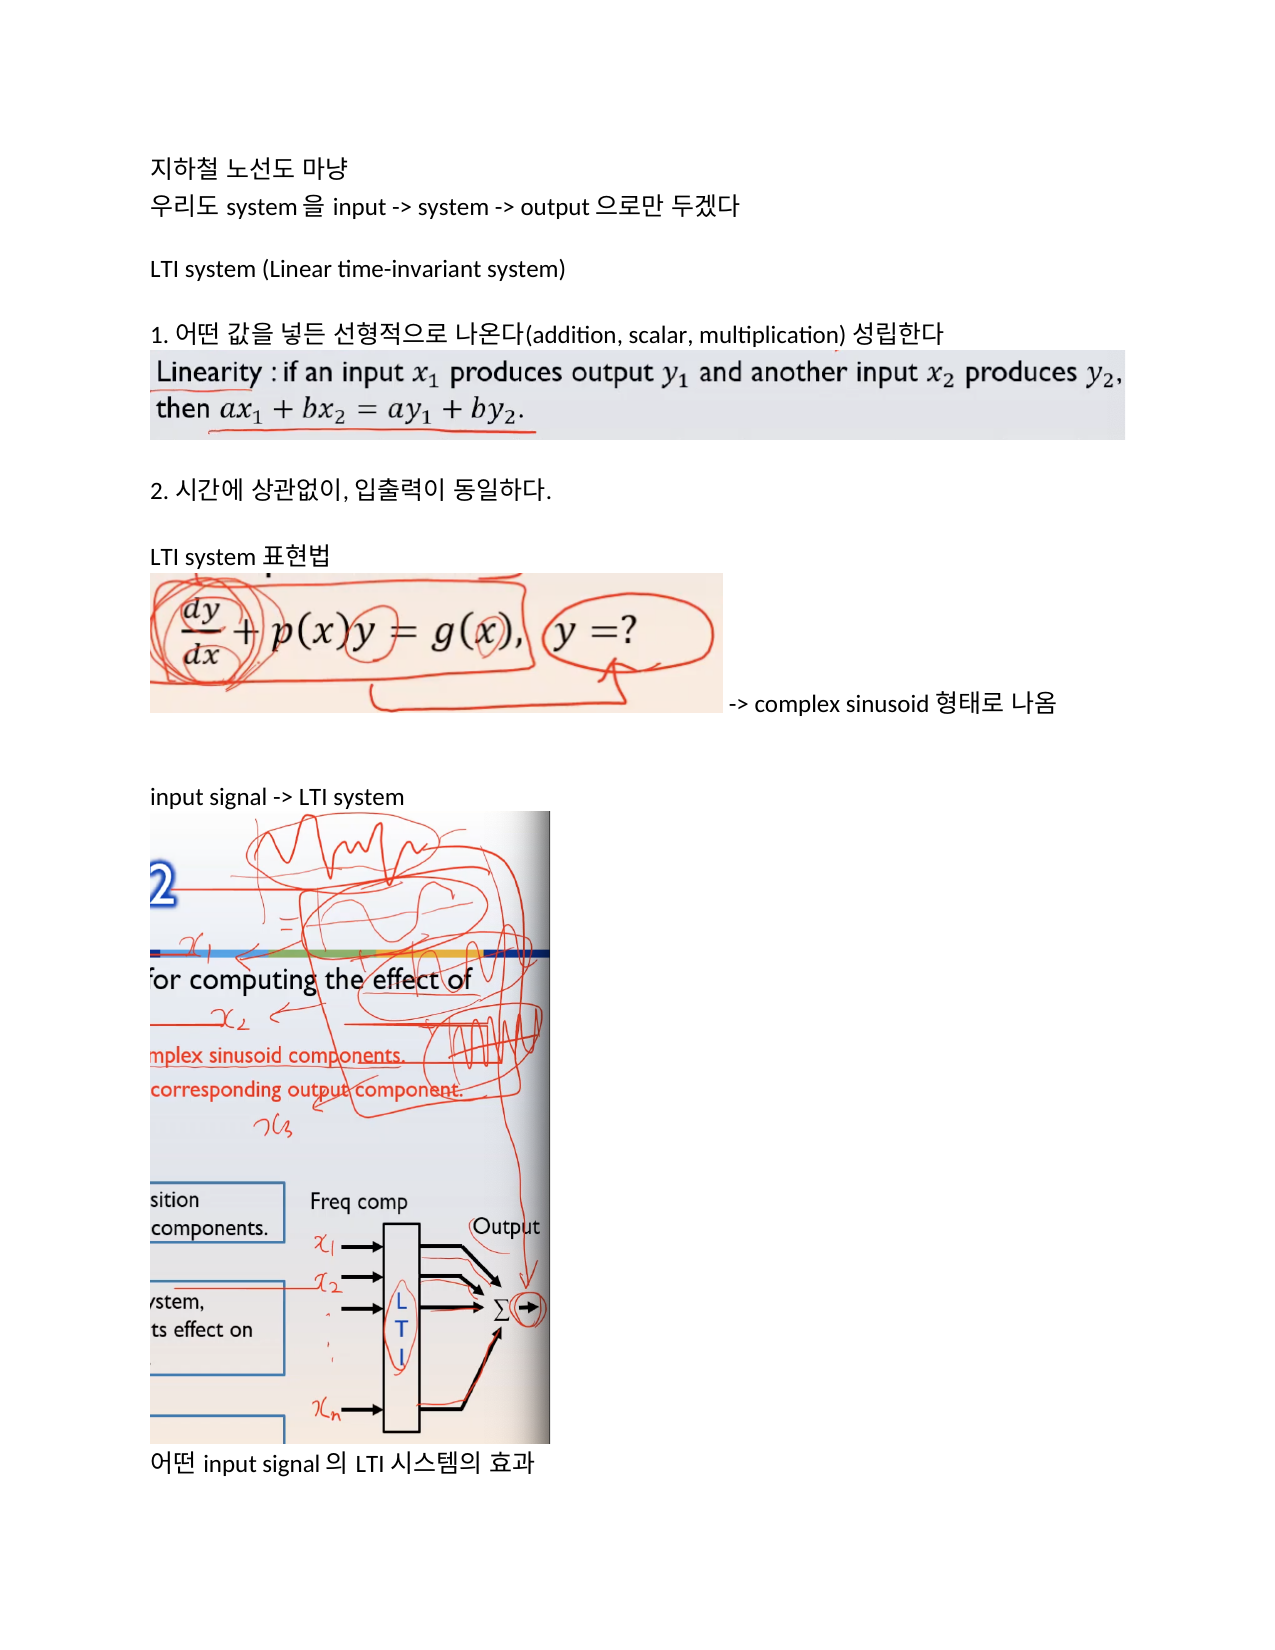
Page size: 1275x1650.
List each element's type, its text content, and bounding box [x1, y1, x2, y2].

text 우리도 system을 input -> system -> output으로만 두겠다 [150, 186, 1125, 222]
picture [150, 573, 723, 713]
picture [150, 811, 550, 1444]
picture [150, 350, 1125, 440]
text 1. 어떤 값을 넣든 선형적으로 나온다(addition, scalar, multiplication) 성립한다 [150, 314, 1125, 350]
text LTI system (Linear time-invariant system) [150, 253, 1125, 283]
text 2. 시간에 상관없이, 입출력이 동일하다. [150, 470, 1125, 506]
text 어떤 input signal의 LTI 시스템의 효과 [150, 1443, 1125, 1479]
text LTI system 표현법 [150, 537, 1125, 573]
text input signal -> LTI system [150, 781, 1125, 812]
text 지하철 노선도 마냥 [150, 150, 1125, 186]
